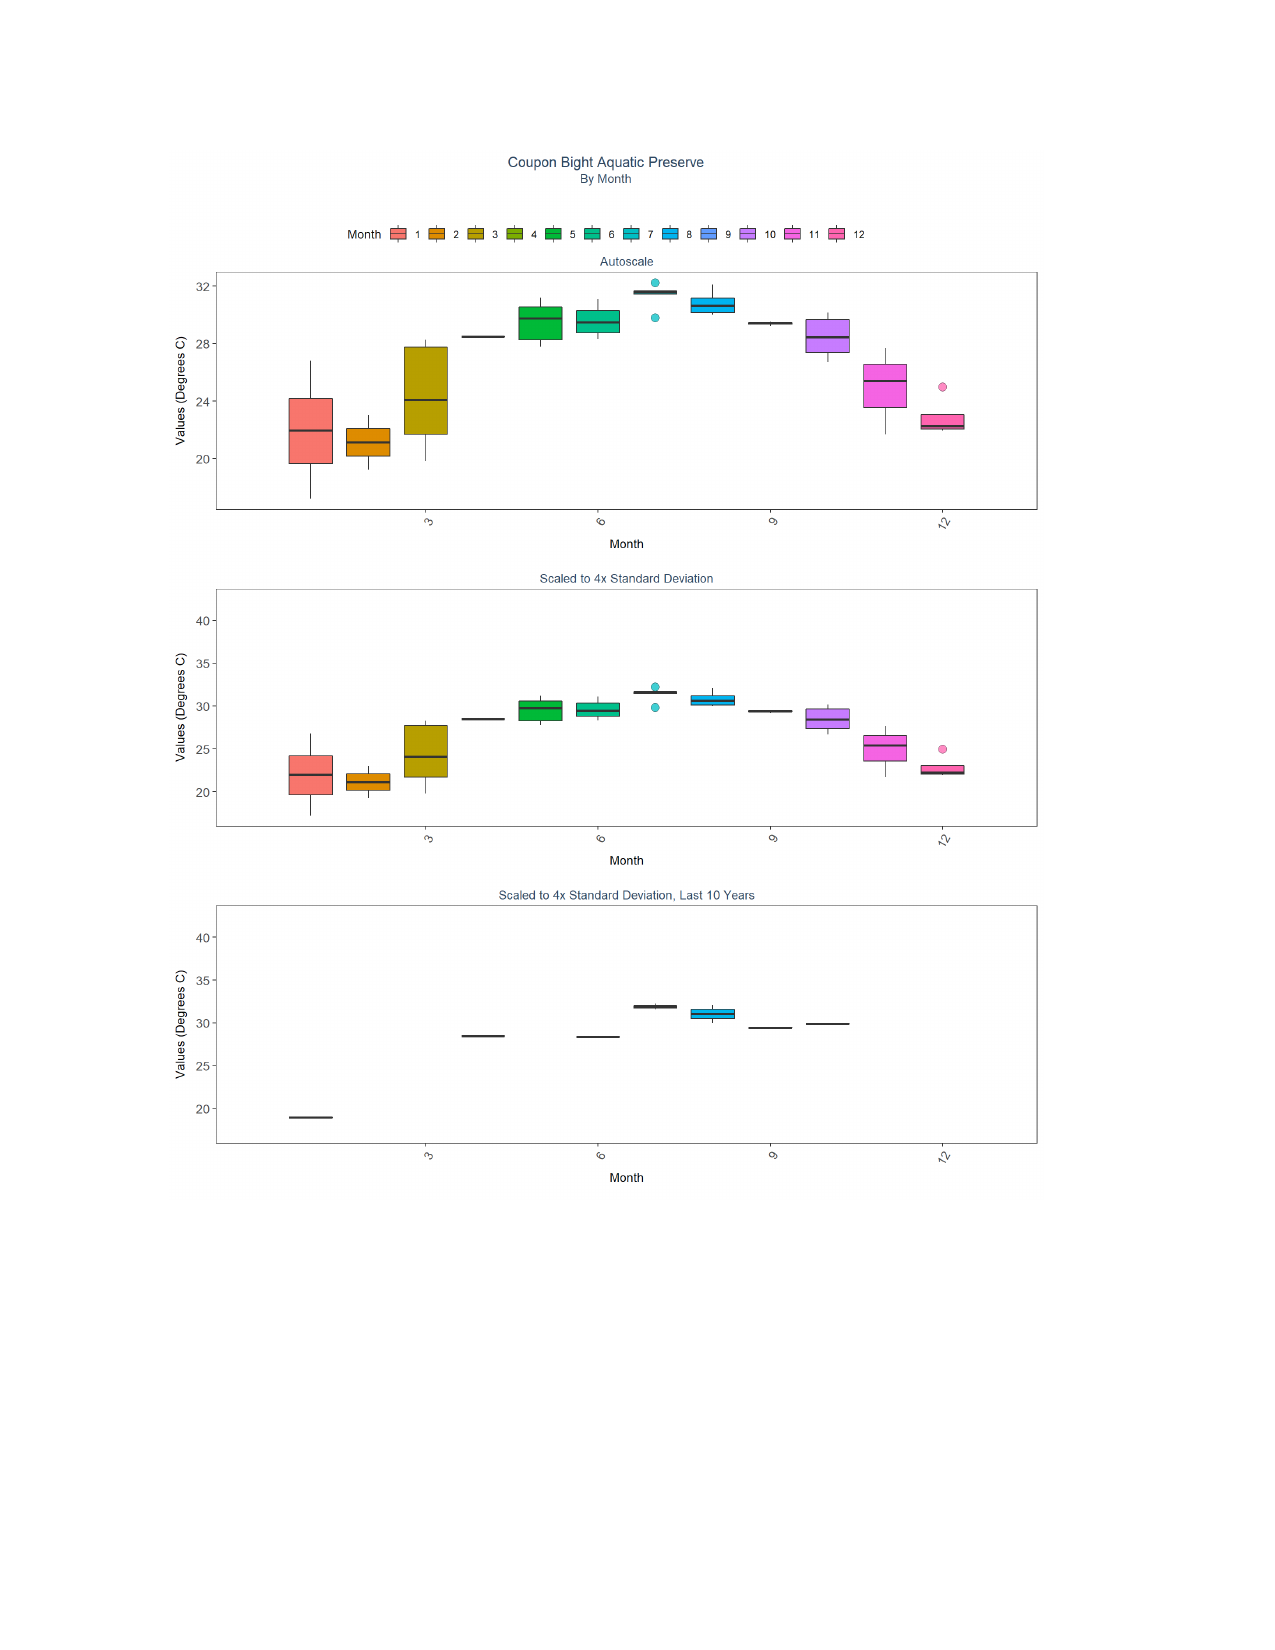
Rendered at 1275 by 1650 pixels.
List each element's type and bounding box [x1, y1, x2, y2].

picture [168, 150, 1044, 1200]
